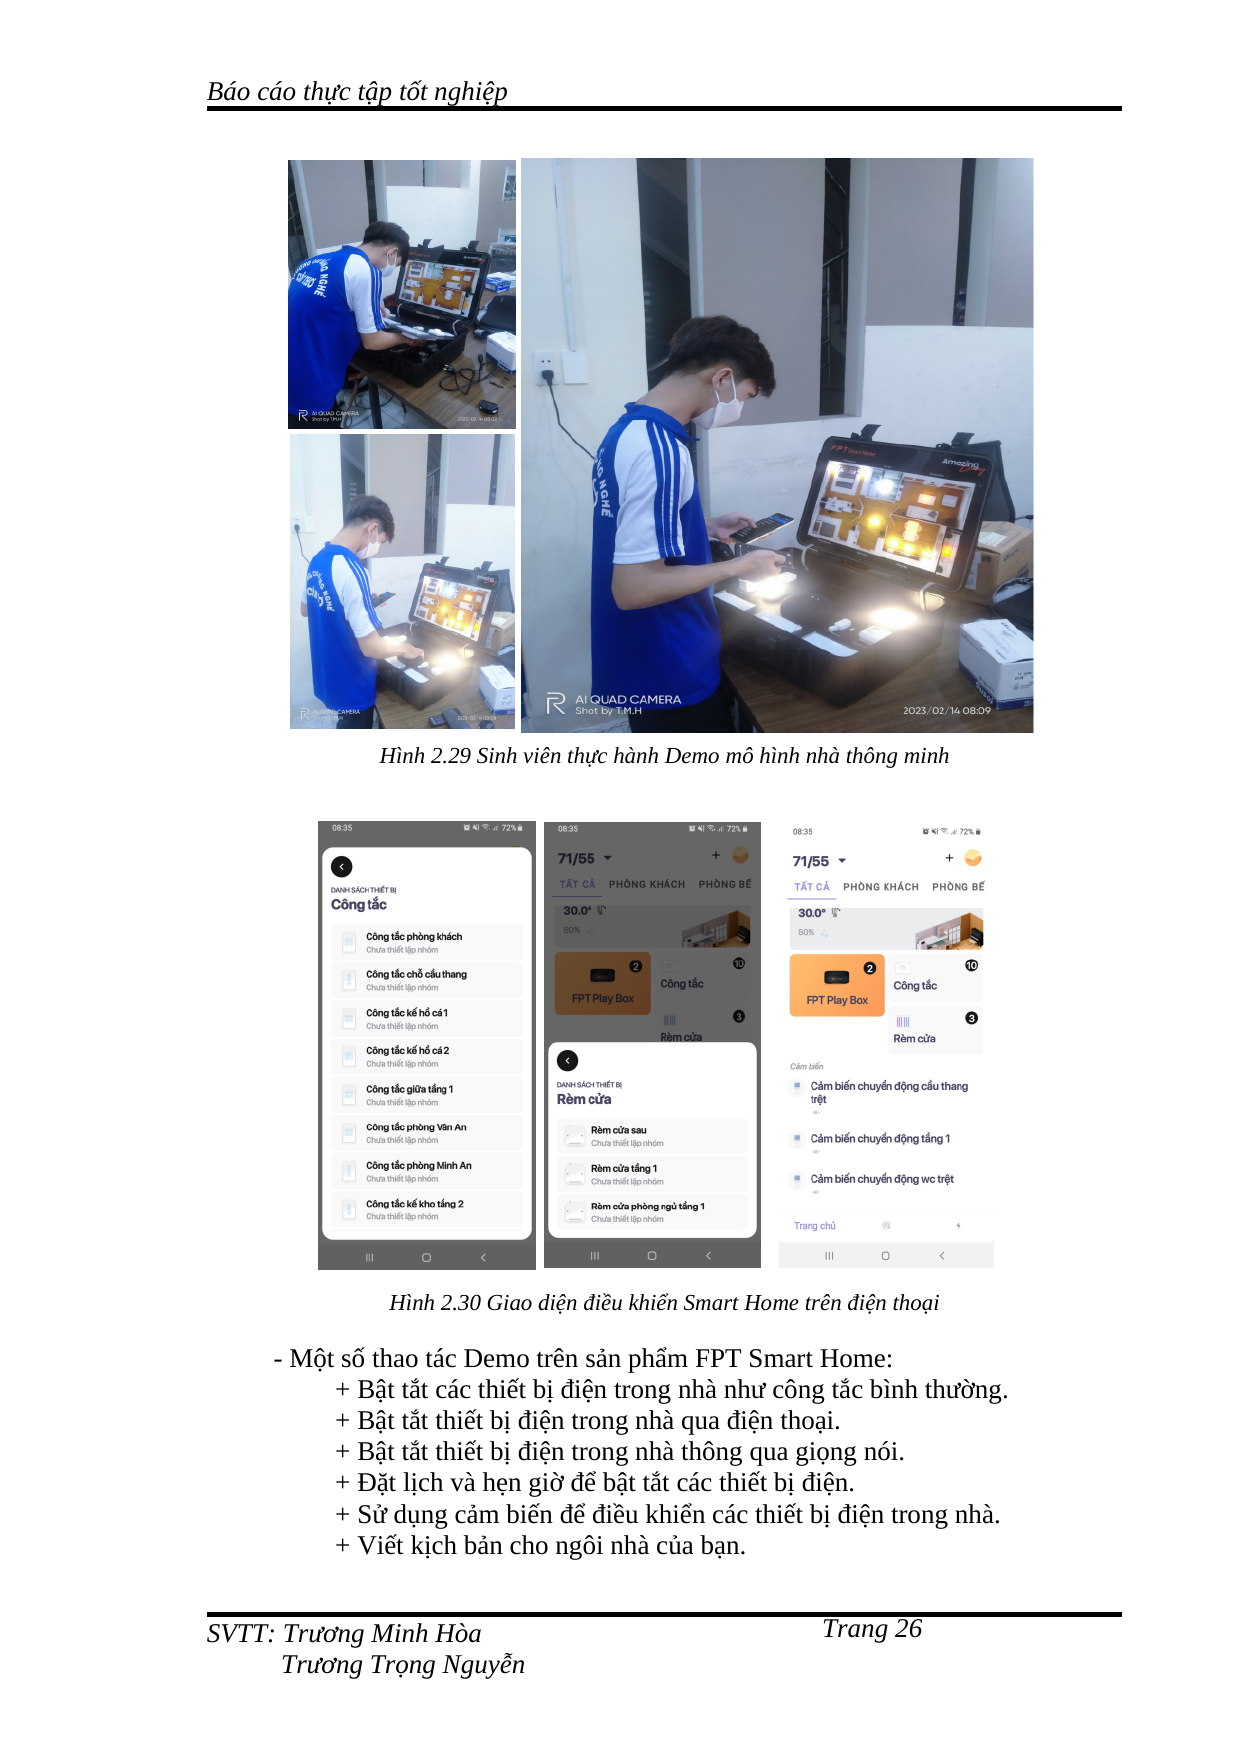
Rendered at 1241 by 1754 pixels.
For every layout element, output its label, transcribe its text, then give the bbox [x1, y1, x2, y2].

text + Bật tắt thiết bị điện trong nhà qua điện thoại. [207, 1404, 1122, 1435]
text + Viết kịch bản cho ngôi nhà của bạn. [207, 1529, 1122, 1560]
picture [294, 796, 1035, 1290]
text + Đặt lịch và hẹn giờ để bật tắt các thiết bị điện. [207, 1467, 1122, 1498]
text Hình 2.29 Sinh viên thực hành Demo mô hình nhà thông minh [207, 742, 1122, 768]
text + Bật tắt thiết bị điện trong nhà thông qua giọng nói. [207, 1435, 1122, 1467]
picture [276, 147, 1052, 742]
text - Một số thao tác Demo trên sản phẩm FPT Smart Home: [207, 1342, 1122, 1373]
text + Sử dụng cảm biến để điều khiển các thiết bị điện trong nhà. [207, 1498, 1122, 1529]
text + Bật tắt các thiết bị điện trong nhà như công tắc bình thường. [207, 1373, 1122, 1404]
text Hình 2.30 Giao diện điều khiển Smart Home trên điện thoại [207, 1289, 1122, 1316]
